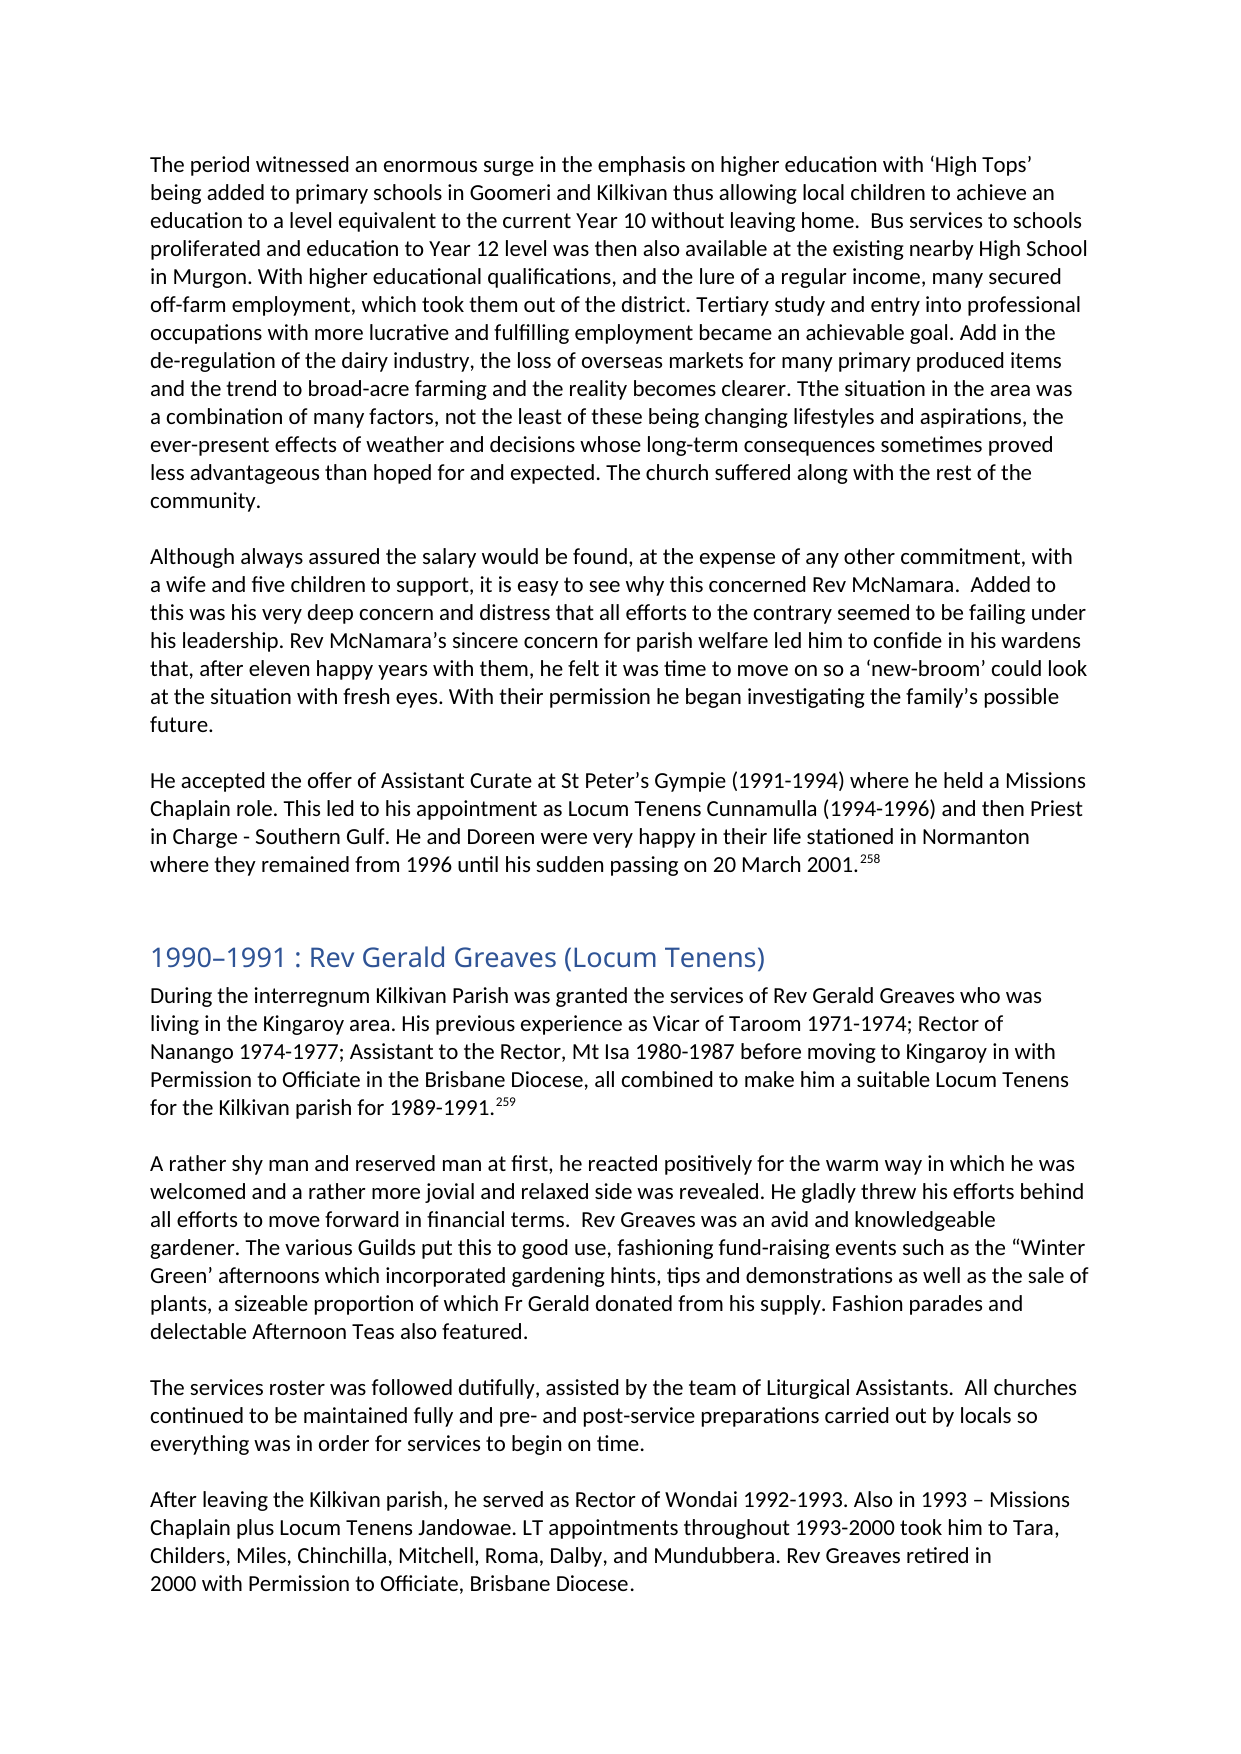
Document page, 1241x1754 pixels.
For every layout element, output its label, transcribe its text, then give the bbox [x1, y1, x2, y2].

text After leaving the Kilkivan parish, he served as Rector of Wondai 1992-1993. Also in 1993 – Missions Chaplain plus Locum Tenens Jandowae. LT appointments throughout 1993-2000 took him to Tara, Childers, Miles, Chinchilla, Mitchell, Roma, Dalby, and Mundubbera. Rev Greaves retired in 2000 with Permission to Officiate, Brisbane Diocese. [150, 1486, 1090, 1598]
subtitle 1990–1991 : Rev Gerald Greaves (Locum Tenens) [150, 939, 1090, 976]
text A rather shy man and reserved man at first, he reacted positively for the warm way in which he was welcomed and a rather more jovial and relaxed side was revealed. He gladly threw his efforts behind all efforts to move forward in financial terms. Rev Greaves was an avid and knowledgeable gardener. The various Guilds put this to good use, fashioning fund-raising events such as the “Winter Green’ afternoons which incorporated gardening hints, tips and demonstrations as well as the sale of plants, a sizeable proportion of which Fr Gerald donated from his supply. Fashion parades and delectable Afternoon Teas also featured. [150, 1149, 1090, 1345]
text He accepted the offer of Assistant Curate at St Peter’s Gympie (1991-1994) where he held a Missions Chaplain role. This led to his appointment as Locum Tenens Cunnamulla (1994-1996) and then Priest in Charge - Southern Gulf. He and Doreen were very happy in their life stationed in Normanton where they remained from 1996 until his sudden passing on 20 March 2001. [150, 766, 1090, 878]
text During the interregnum Kilkivan Parish was granted the services of Rev Gerald Greaves who was living in the Kingaroy area. His previous experience as Vicar of Taroom 1971-1974; Rector of Nanango 1974-1977; Assistant to the Rector, Mt Isa 1980-1987 before moving to Kingaroy in with Permission to Officiate in the Brisbane Diocese, all combined to make him a suitable Locum Tenens for the Kilkivan parish for 1989-1991. [150, 981, 1090, 1121]
text The services roster was followed dutifully, assisted by the team of Liturgical Assistants. All churches continued to be maintained fully and pre- and post-service preparations carried out by locals so everything was in order for services to begin on time. [150, 1373, 1090, 1457]
text Although always assured the salary would be found, at the expense of any other commitment, with a wife and five children to support, it is easy to see why this concerned Rev McNamara. Added to this was his very deep concern and distress that all efforts to the contrary seemed to be failing under his leadership. Rev McNamara’s sincere concern for parish welfare led him to confide in his wardens that, after eleven happy years with them, he felt it was time to move on so a ‘new-broom’ could look at the situation with fresh eyes. With their permission he began investigating the family’s possible future. [150, 542, 1090, 738]
text The period witnessed an enormous surge in the emphasis on higher education with ‘High Tops’ being added to primary schools in Goomeri and Kilkivan thus allowing local children to achieve an education to a level equivalent to the current Year 10 without leaving home. Bus services to schools proliferated and education to Year 12 level was then also available at the existing nearby High School in Murgon. With higher educational qualifications, and the lure of a regular income, many secured off-farm employment, which took them out of the district. Tertiary study and entry into professional occupations with more lucrative and fulfilling employment became an achievable goal. Add in the de-regulation of the dairy industry, the loss of overseas markets for many primary produced items and the trend to broad-acre farming and the reality becomes clearer. Tthe situation in the area was a combination of many factors, not the least of these being changing lifestyles and aspirations, the ever-present effects of weather and decisions whose long-term consequences sometimes proved less advantageous than hoped for and expected. The church suffered along with the rest of the community. [150, 150, 1090, 514]
